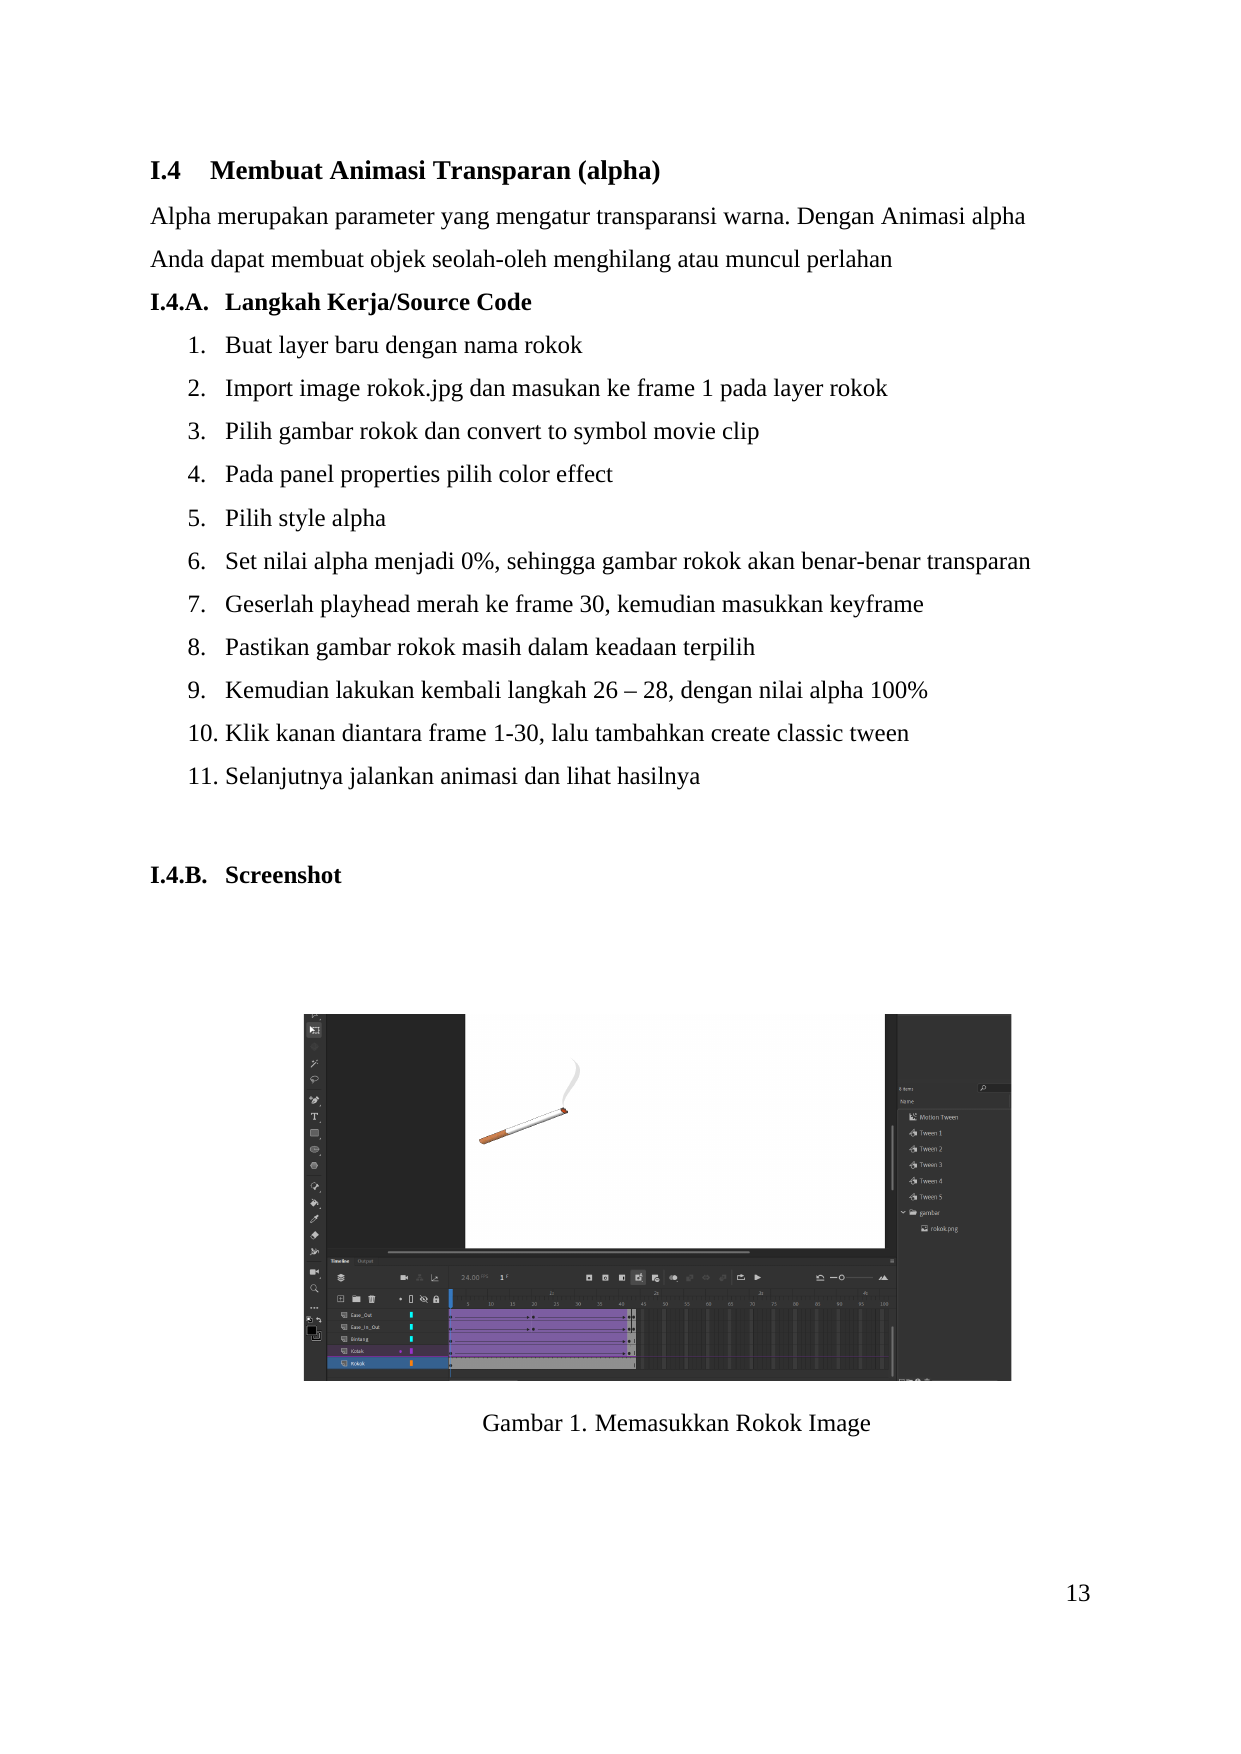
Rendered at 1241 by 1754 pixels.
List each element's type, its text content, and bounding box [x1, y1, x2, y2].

subtitle Screenshot [150, 860, 1090, 889]
text Alpha merupakan parameter yang mengatur transparansi warna. Dengan Animasi alpha [150, 201, 1090, 229]
list Memasukkan Rokok Image [262, 1408, 1090, 1437]
list Set nilai alpha menjadi 0%, sehingga gambar rokok akan benar-benar transparan [187, 546, 1090, 574]
list Pada panel properties pilih color effect [187, 459, 1090, 488]
list Klik kanan diantara frame 1-30, lalu tambahkan create classic tween [187, 718, 1090, 747]
subtitle Membuat Animasi Transparan (alpha) [150, 154, 1090, 185]
list Pilih style alpha [187, 503, 1090, 531]
list Pilih gambar rokok dan convert to symbol movie clip [187, 416, 1090, 445]
list Import image rokok.jpg dan masukan ke frame 1 pada layer rokok [187, 373, 1090, 402]
list Kemudian lakukan kembali langkah 26 – 28, dengan nilai alpha 100% [187, 675, 1090, 704]
list Selanjutnya jalankan animasi dan lihat hasilnya [187, 761, 1090, 790]
text Anda dapat membuat objek seolah-oleh menghilang atau muncul perlahan [150, 244, 1090, 273]
picture [303, 1014, 1012, 1381]
list Pastikan gambar rokok masih dalam keadaan terpilih [187, 632, 1090, 661]
list Geserlah playhead merah ke frame 30, kemudian masukkan keyframe [187, 589, 1090, 618]
list Buat layer baru dengan nama rokok [187, 330, 1090, 359]
subtitle Langkah Kerja/Source Code [150, 287, 1090, 316]
